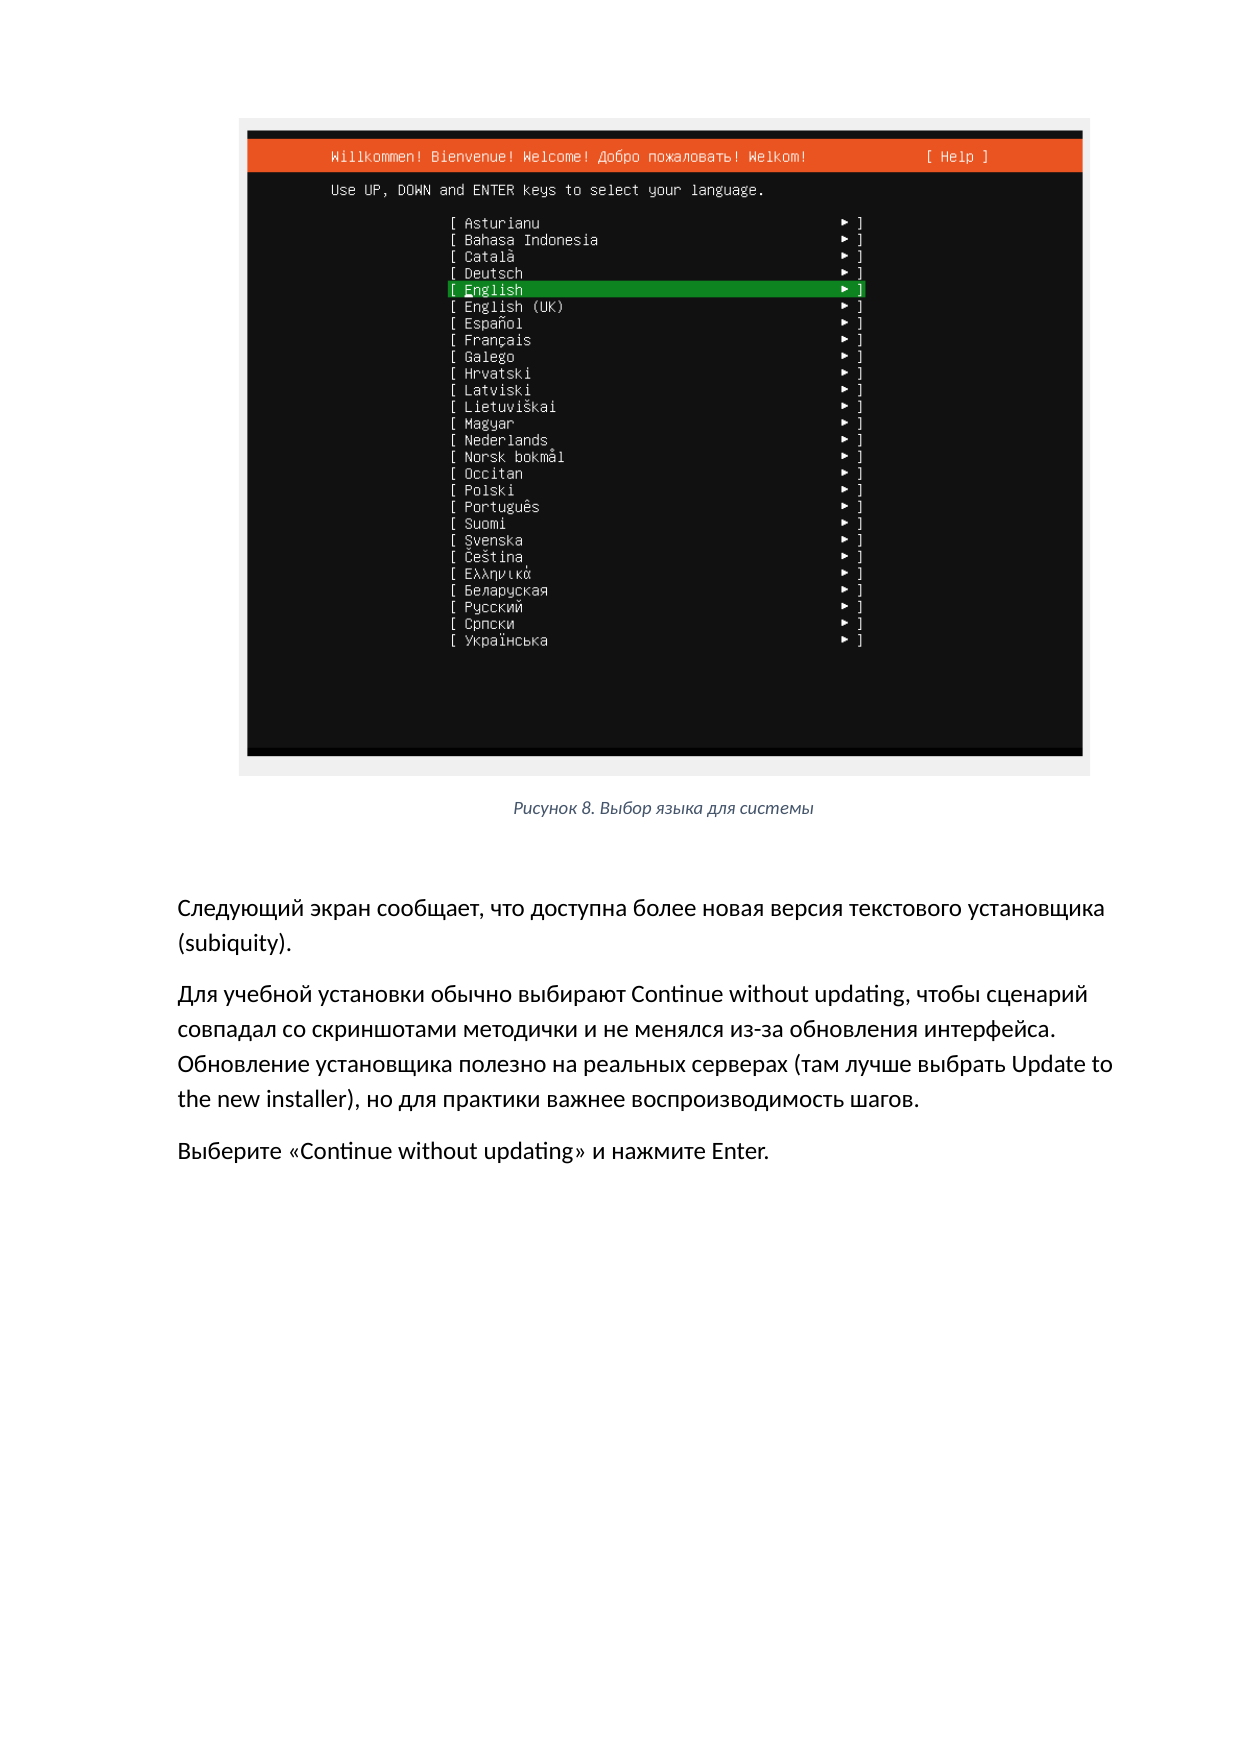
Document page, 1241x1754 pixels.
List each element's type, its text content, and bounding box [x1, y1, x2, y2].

text Для учебной установки обычно выбирают Continue without updating, чтобы сценарий совпадал со скриншотами методички и не менялся из-за обновления интерфейса. Обновление установщика полезно на реальных серверах (там лучше выбрать Update to the new installer), но для практики важнее воспроизводимость шагов. [177, 979, 1152, 1114]
text Выберите «Continue without updating» и нажмите Enter. [177, 1135, 1152, 1166]
picture [238, 118, 1091, 776]
text Следующий экран сообщает, что доступна более новая версия текстового установщика (subiquity). [177, 892, 1152, 957]
